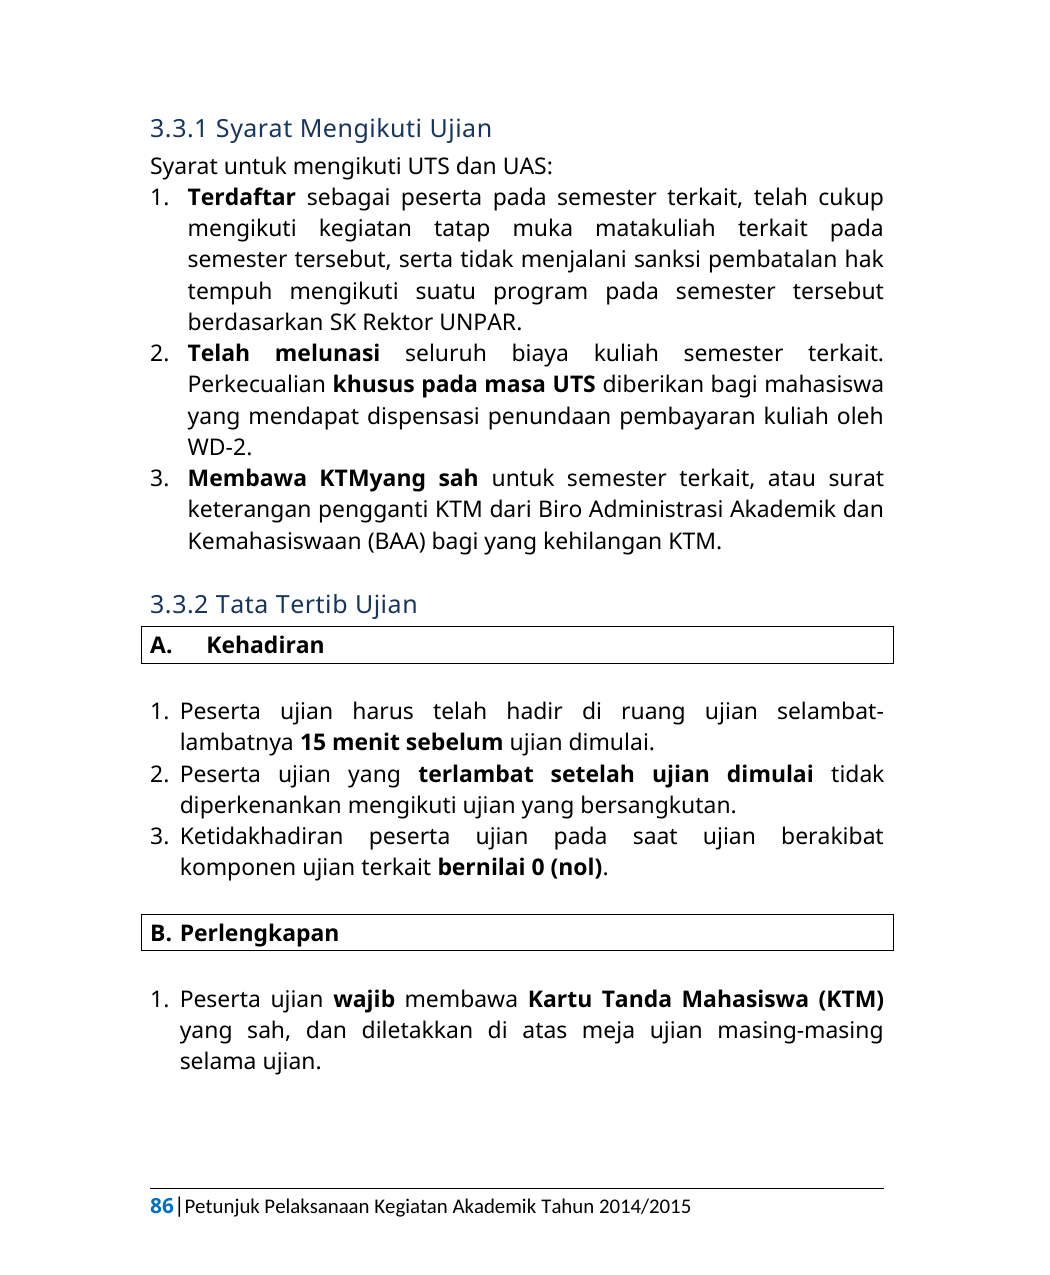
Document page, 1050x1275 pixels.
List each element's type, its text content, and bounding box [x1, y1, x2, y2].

list Terdaftar sebagai peserta pada semester terkait, telah cukup mengikuti kegiatan tatap muka matakuliah terkait pada semester tersebut, serta tidak menjalani sanksi pembatalan hak tempuh mengikuti suatu program pada semester tersebut berdasarkan SK Rektor UNPAR. [150, 181, 884, 337]
text 3.3.1 Syarat Mengikuti Ujian [150, 110, 884, 144]
list Perlengkapan [142, 915, 893, 950]
list Kehadiran [142, 627, 893, 663]
list Peserta ujian wajib membawa Kartu Tanda Mahasiswa (KTM) yang sah, dan diletakkan di atas meja ujian masing-masing selama ujian. [150, 982, 884, 1076]
list Peserta ujian harus telah hadir di ruang ujian selambat-lambatnya 15 menit sebelum ujian dimulai. [150, 695, 884, 757]
text Syarat untuk mengikuti UTS dan UAS: [150, 149, 884, 181]
list Peserta ujian yang terlambat setelah ujian dimulai tidak diperkenankan mengikuti ujian yang bersangkutan. [150, 757, 884, 820]
list Ketidakhadiran peserta ujian pada saat ujian berakibat komponen ujian terkait bernilai 0 (nol). [150, 820, 884, 882]
list Membawa KTMyang sah untuk semester terkait, atau surat keterangan pengganti KTM dari Biro Administrasi Akademik dan Kemahasiswaan (BAA) bagi yang kehilangan KTM. [150, 462, 884, 556]
text 3.3.2 Tata Tertib Ujian [150, 587, 884, 621]
list Telah melunasi seluruh biaya kuliah semester terkait. Perkecualian khusus pada masa UTS diberikan bagi mahasiswa yang mendapat dispensasi penundaan pembayaran kuliah oleh WD-2. [150, 337, 884, 462]
